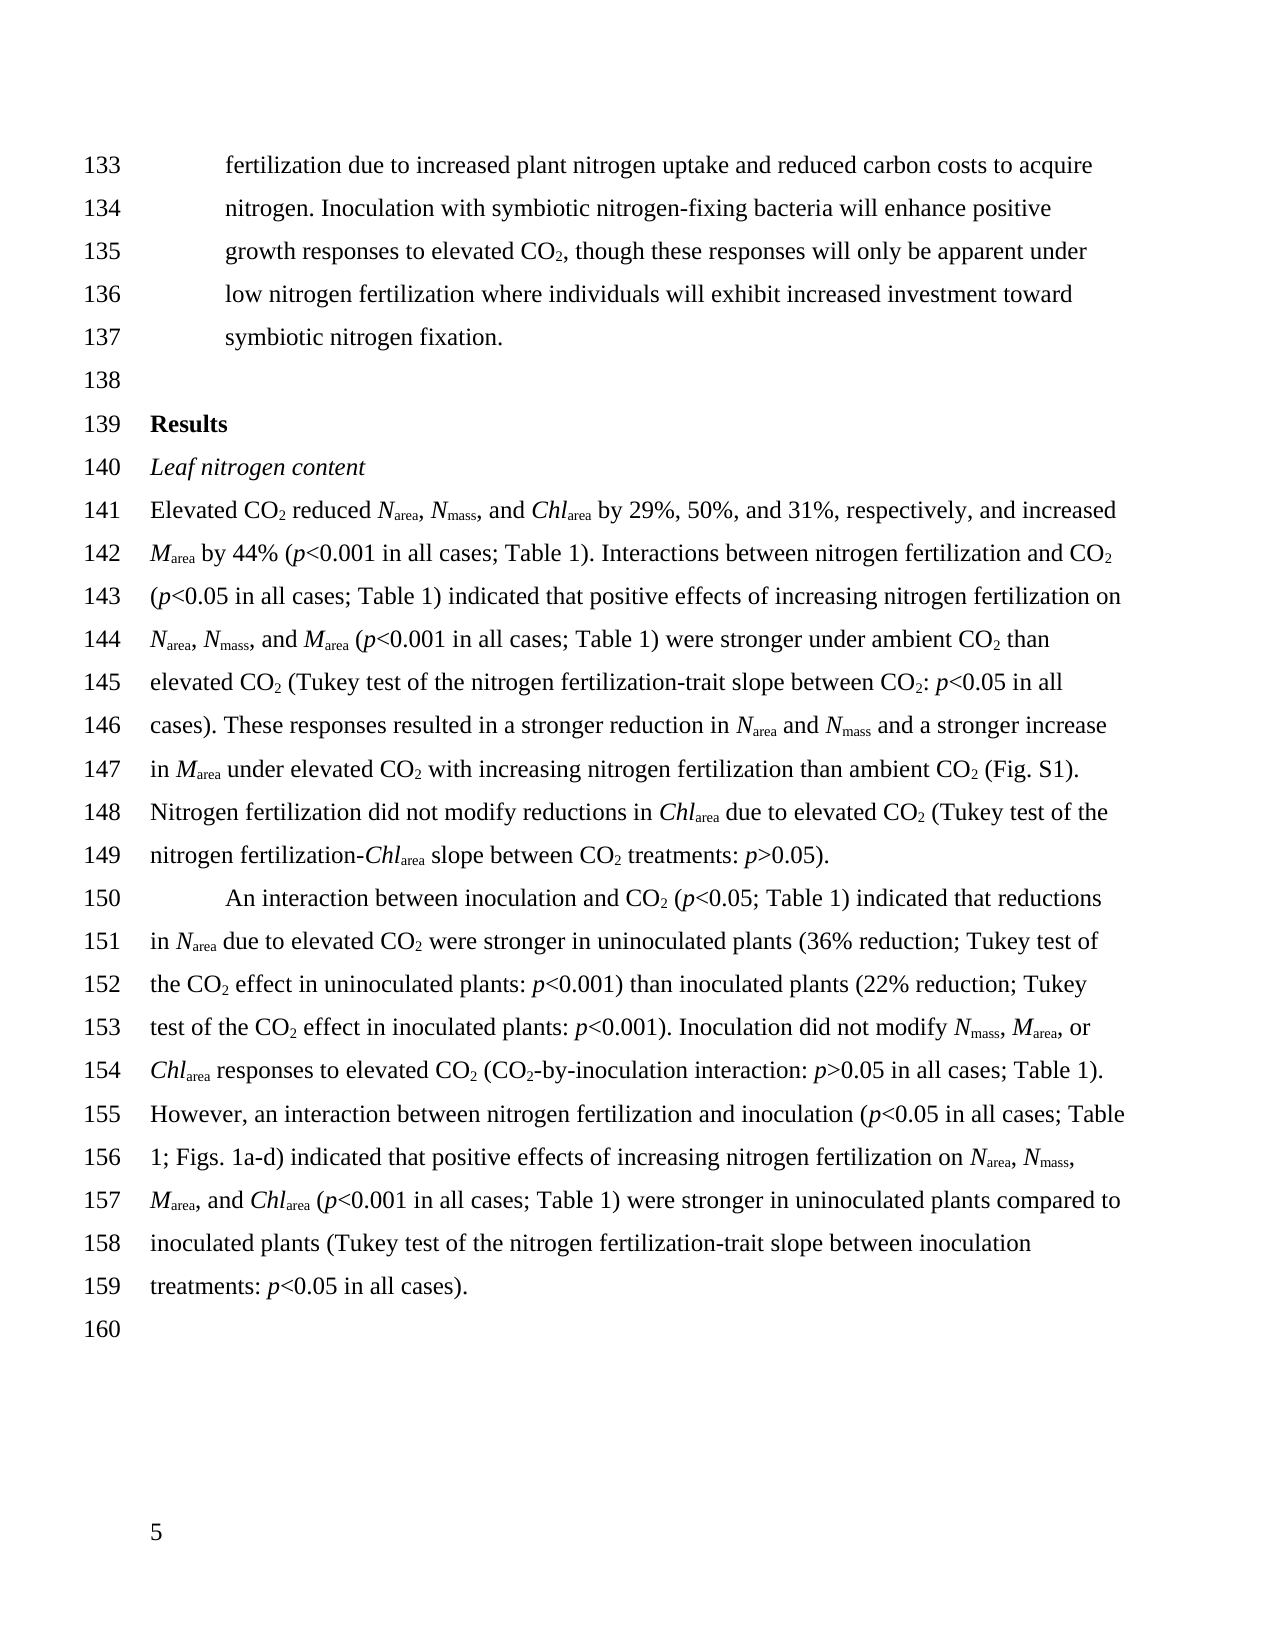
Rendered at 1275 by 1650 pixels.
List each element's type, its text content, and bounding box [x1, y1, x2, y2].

text Leaf nitrogen content [150, 452, 1125, 481]
text Results [150, 409, 1125, 437]
text Elevated CO2 reduced Narea, Nmass, and Chlarea by 29%, 50%, and 31%, respectively, and increased Marea by 44% (p<0.001 in all cases; Table 1). Interactions between nitrogen fertilization and CO2 (p<0.05 in all cases; Table 1) indicated that positive effects of increasing nitrogen fertilization on Narea, Nmass, and Marea (p<0.001 in all cases; Table 1) were stronger under ambient CO2 than elevated CO2 (Tukey test of the nitrogen fertilization-trait slope between CO2: p<0.05 in all cases). These responses resulted in a stronger reduction in Narea and Nmass and a stronger increase in Marea under elevated CO2 with increasing nitrogen fertilization than ambient CO2 (Fig. S1). Nitrogen fertilization did not modify reductions in Chlarea due to elevated CO2 (Tukey test of the nitrogen fertilization-Chlarea slope between CO2 treatments: p>0.05). [150, 495, 1125, 869]
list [187, 150, 1125, 351]
text An interaction between inoculation and CO2 (p<0.05; Table 1) indicated that reductions in Narea due to elevated CO2 were stronger in uninoculated plants (36% reduction; Tukey test of the CO2 effect in uninoculated plants: p<0.001) than inoculated plants (22% reduction; Tukey test of the CO2 effect in inoculated plants: p<0.001). Inoculation did not modify Nmass, Marea, or Chlarea responses to elevated CO2 (CO2-by-inoculation interaction: p>0.05 in all cases; Table 1). However, an interaction between nitrogen fertilization and inoculation (p<0.05 in all cases; Table 1; Figs. 1a-d) indicated that positive effects of increasing nitrogen fertilization on Narea, Nmass, Marea, and Chlarea (p<0.001 in all cases; Table 1) were stronger in uninoculated plants compared to inoculated plants (Tukey test of the nitrogen fertilization-trait slope between inoculation treatments: p<0.05 in all cases). [150, 883, 1125, 1300]
